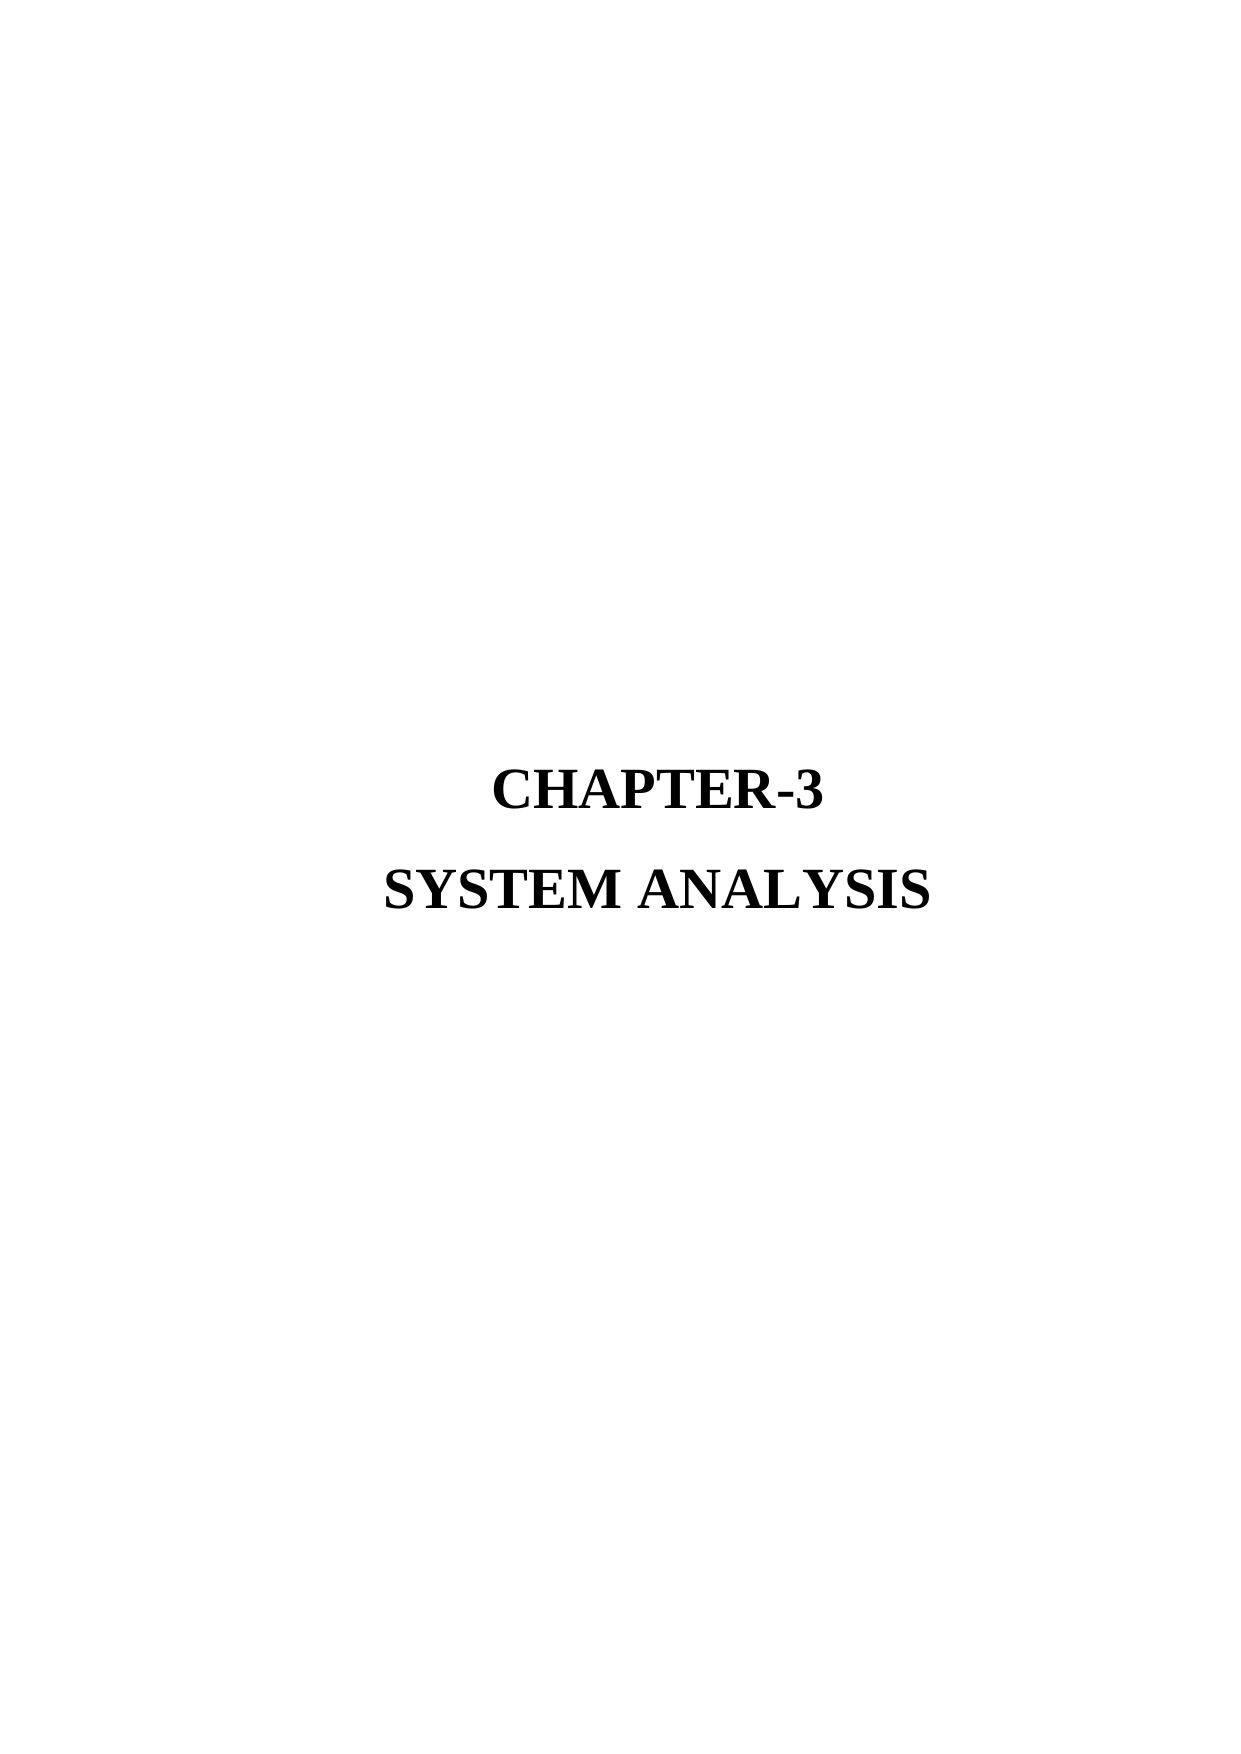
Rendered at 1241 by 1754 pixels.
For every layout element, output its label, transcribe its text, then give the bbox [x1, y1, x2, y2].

text CHAPTER-3 [225, 754, 1090, 821]
text SYSTEM ANALYSIS [225, 854, 1090, 921]
